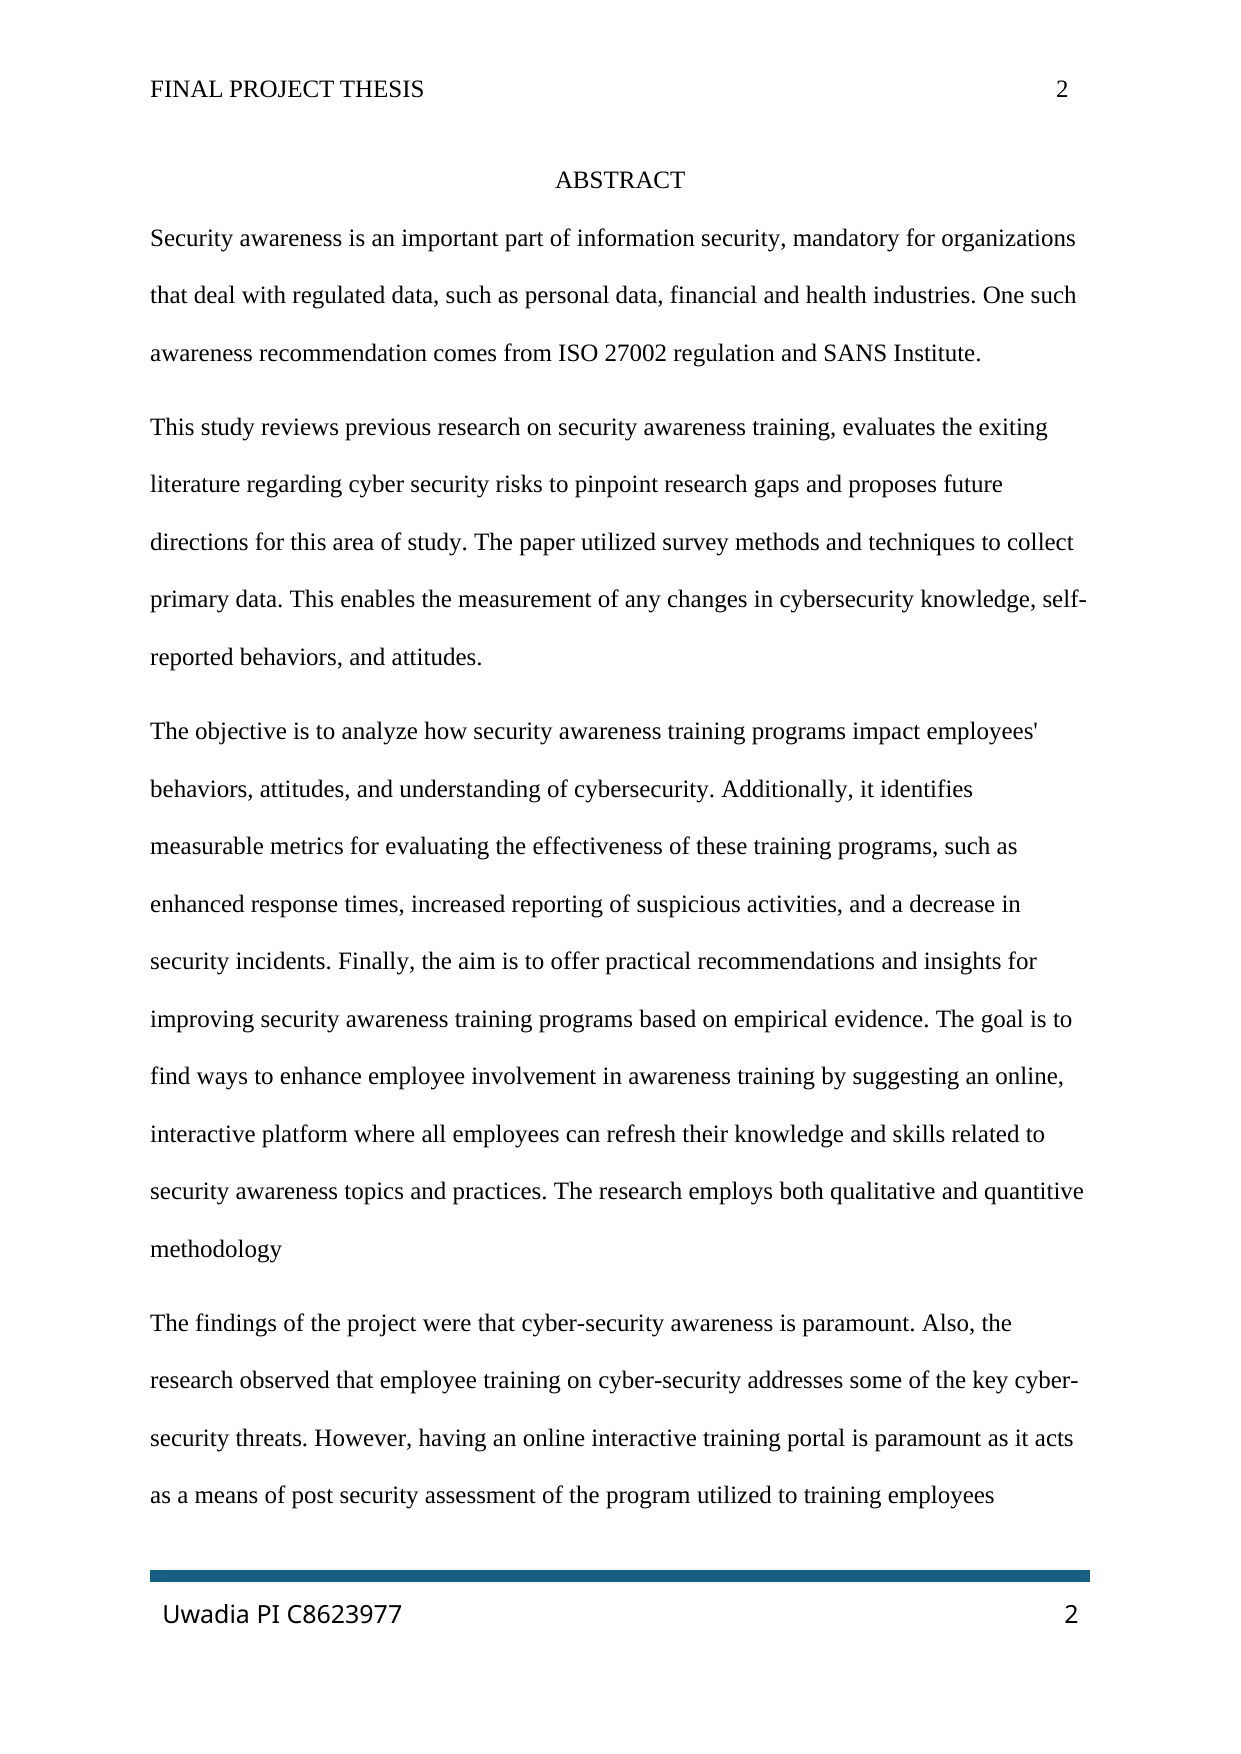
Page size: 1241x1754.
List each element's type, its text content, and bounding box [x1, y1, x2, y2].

text Security awareness is an important part of information security, mandatory for organizations that deal with regulated data, such as personal data, financial and health industries. One such awareness recommendation comes from ISO 27002 regulation and SANS Institute. [150, 223, 1090, 367]
subtitle ABSTRACT [150, 165, 1090, 194]
text This study reviews previous research on security awareness training, evaluates the exiting literature regarding cyber security risks to pinpoint research gaps and proposes future directions for this area of study. The paper utilized survey methods and techniques to collect primary data. This enables the measurement of any changes in cybersecurity knowledge, self-reported behaviors, and attitudes. [150, 412, 1090, 671]
text The objective is to analyze how security awareness training programs impact employees' behaviors, attitudes, and understanding of cybersecurity. Additionally, it identifies measurable metrics for evaluating the effectiveness of these training programs, such as enhanced response times, increased reporting of suspicious activities, and a decrease in security incidents. Finally, the aim is to offer practical recommendations and insights for improving security awareness training programs based on empirical evidence. The goal is to find ways to enhance employee involvement in awareness training by suggesting an online, interactive platform where all employees can refresh their knowledge and skills related to security awareness topics and practices. The research employs both qualitative and quantitive methodology [150, 716, 1090, 1262]
text The findings of the project were that cyber-security awareness is paramount. Also, the research observed that employee training on cyber-security addresses some of the key cyber-security threats. However, having an online interactive training portal is paramount as it acts as a means of post security assessment of the program utilized to training employees [150, 1308, 1090, 1509]
